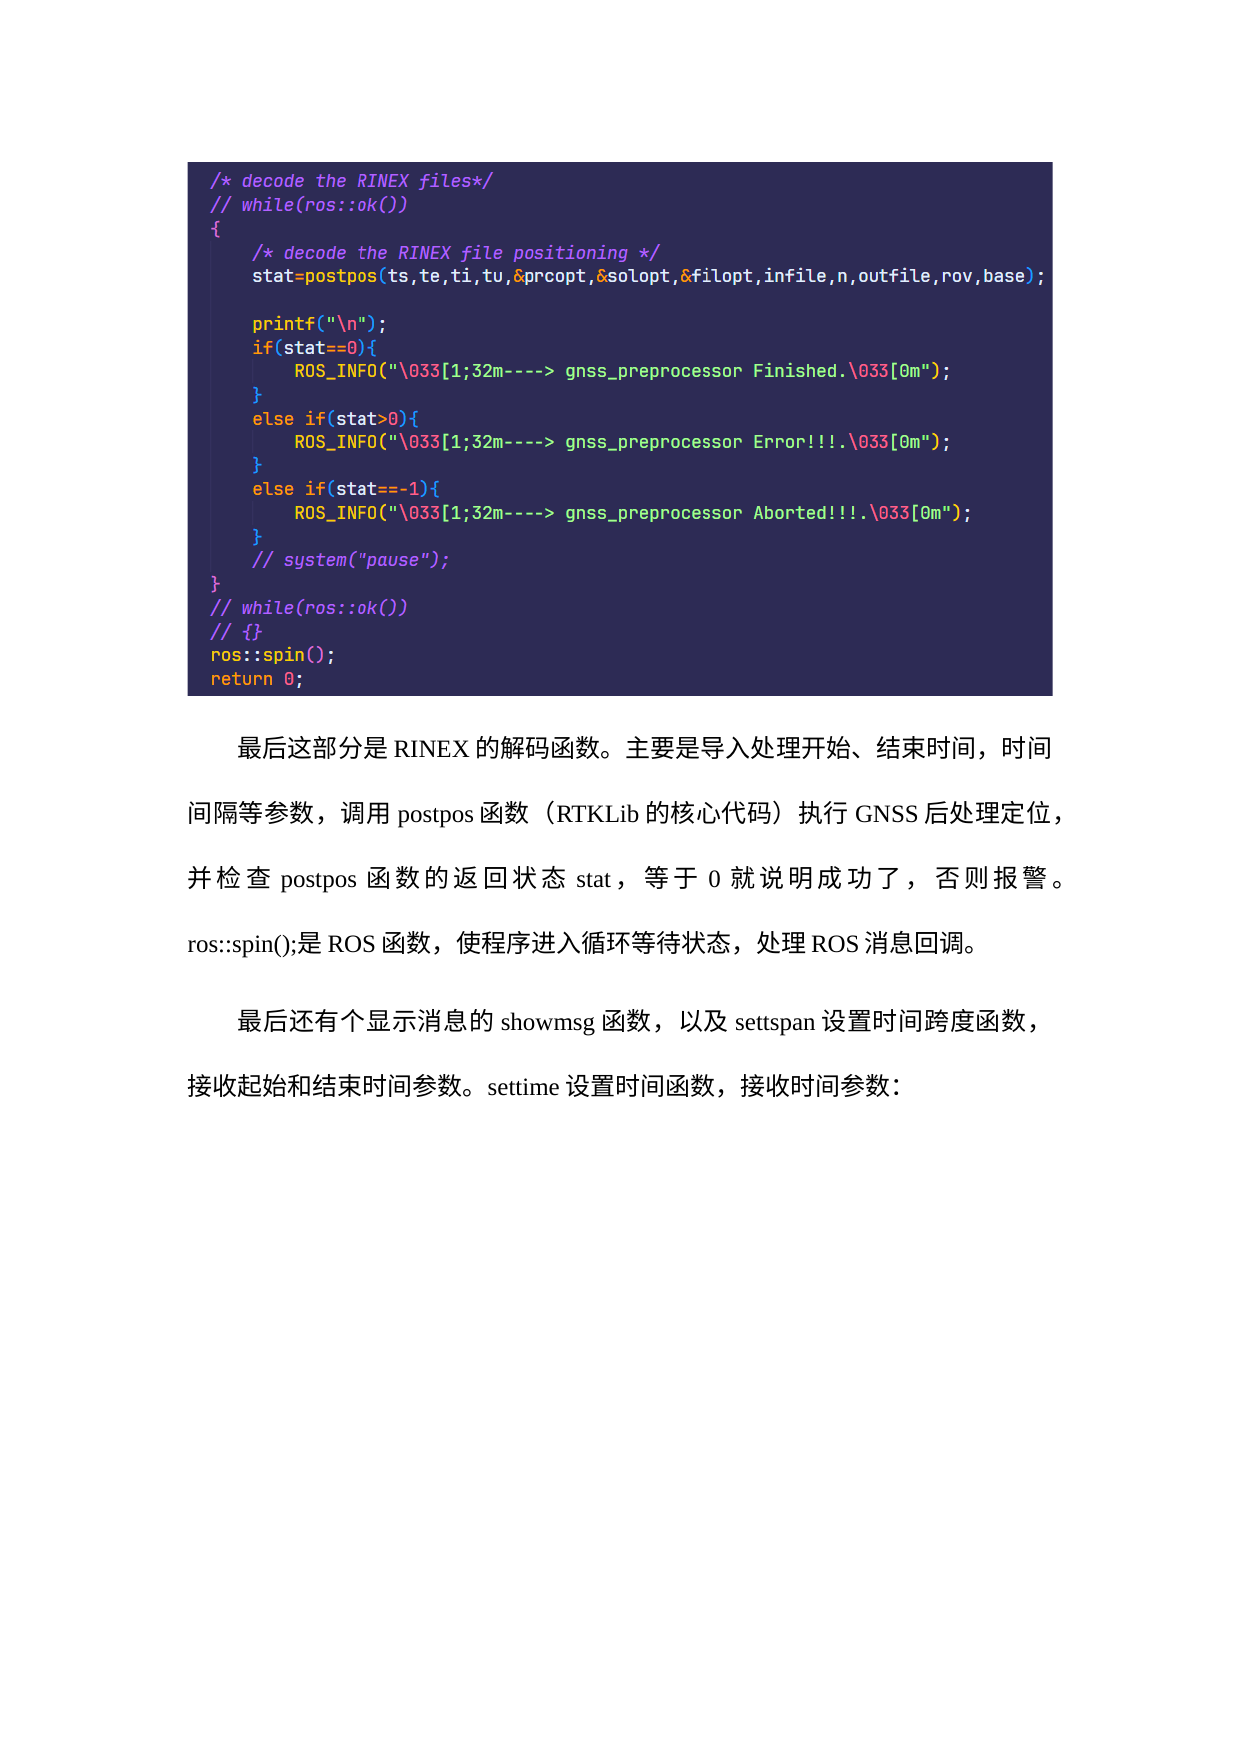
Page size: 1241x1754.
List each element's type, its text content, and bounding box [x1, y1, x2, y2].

text 最后这部分是RINEX的解码函数。主要是导入处理开始、结束时间，时间间隔等参数，调用postpos函数（RTKLib的核心代码）执行GNSS后处理定位，并检查postpos函数的返回状态stat，等于0就说明成功了，否则报警。ros::spin();是ROS函数，使程序进入循环等待状态，处理ROS消息回调。 [187, 714, 1053, 974]
text 最后还有个显示消息的showmsg函数，以及settspan设置时间跨度函数，接收起始和结束时间参数。settime设置时间函数，接收时间参数： [187, 987, 1053, 1117]
picture [187, 162, 1053, 696]
